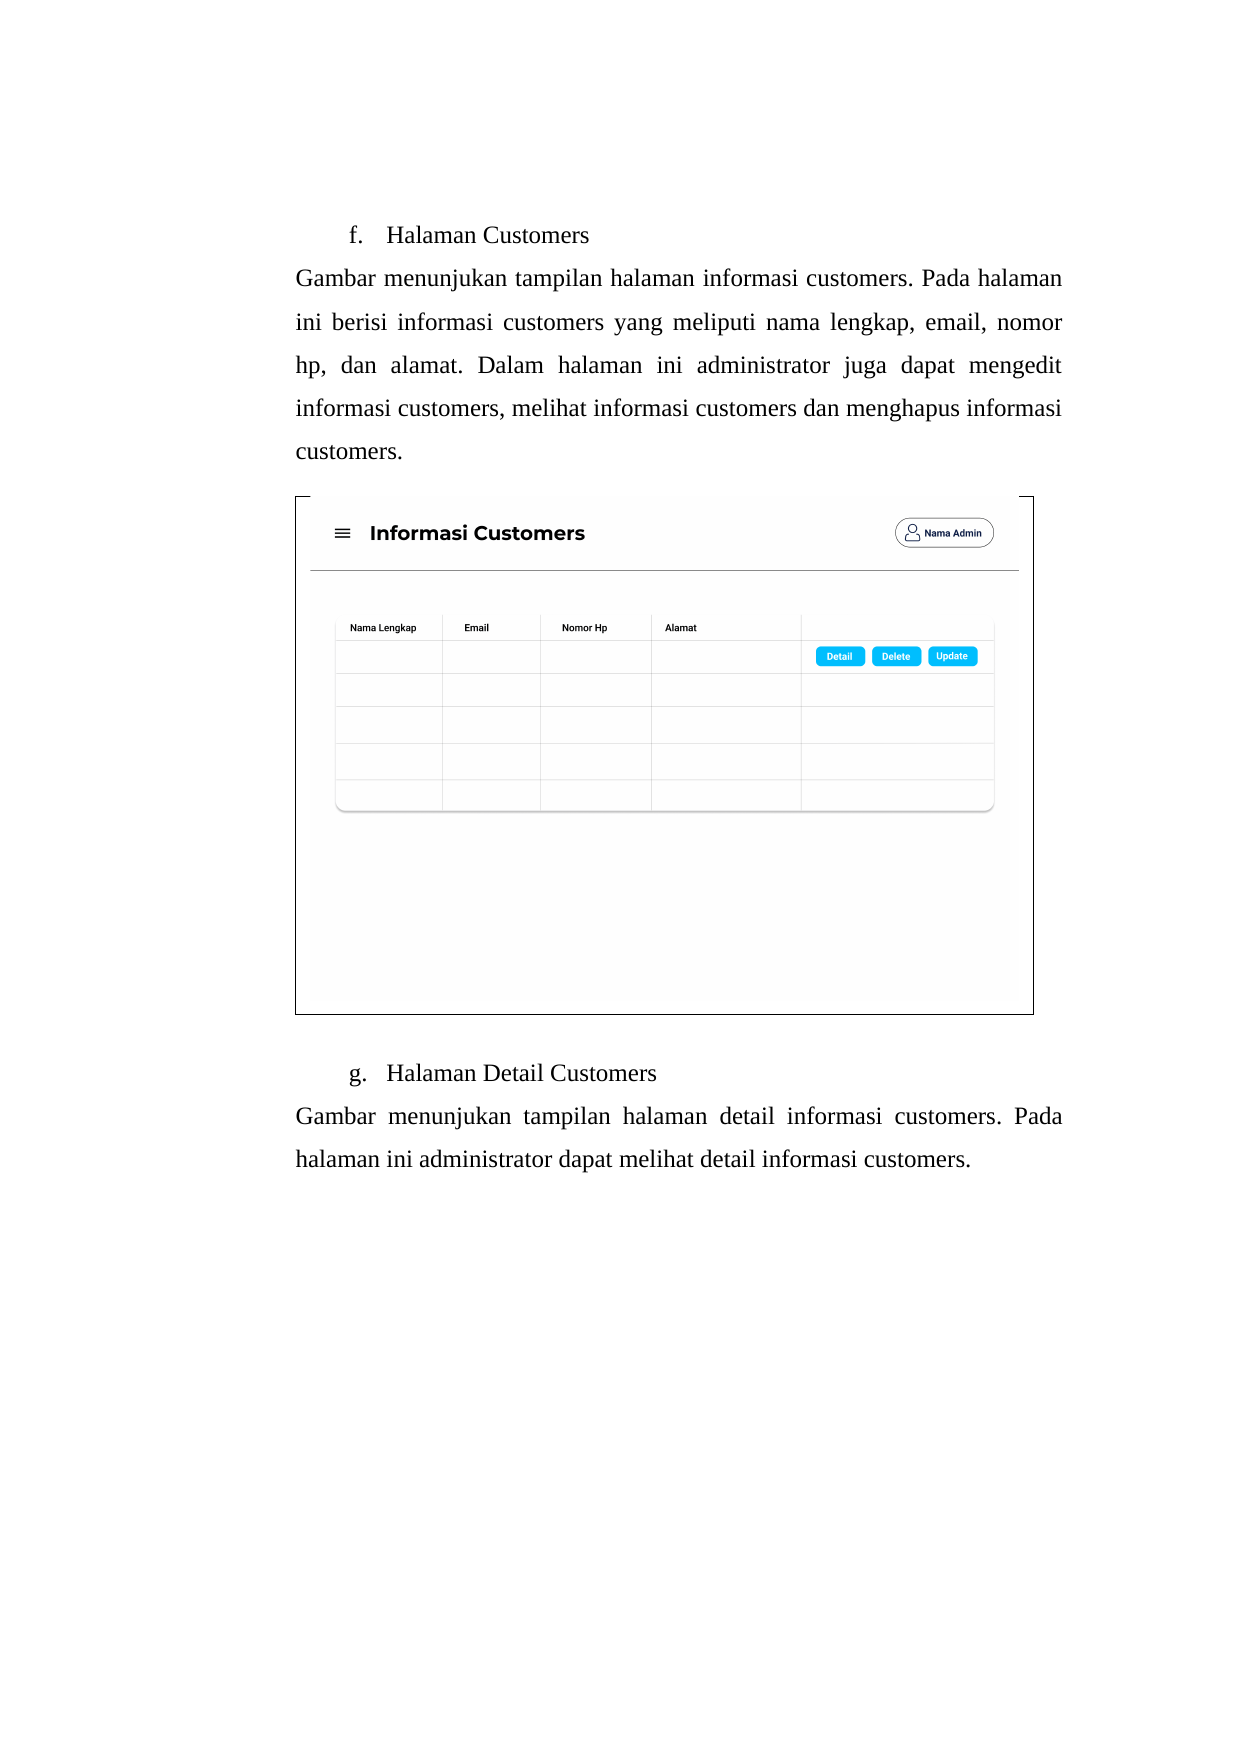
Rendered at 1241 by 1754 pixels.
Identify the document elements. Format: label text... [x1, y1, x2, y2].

list Gambar menunjukan tampilan halaman detail informasi customers. Pada halaman ini administrator dapat melihat detail informasi customers. [295, 1101, 1063, 1173]
list Halaman Customers [349, 220, 1063, 249]
list Halaman Detail Customers [349, 1058, 1063, 1087]
picture [310, 496, 1019, 1001]
table_header [296, 497, 1033, 1014]
list Gambar menunjukan tampilan halaman informasi customers. Pada halaman ini berisi informasi customers yang meliputi nama lengkap, email, nomor hp, dan alamat. Dalam halaman ini administrator juga dapat mengedit informasi customers, melihat informasi customers dan menghapus informasi customers. [295, 263, 1063, 465]
